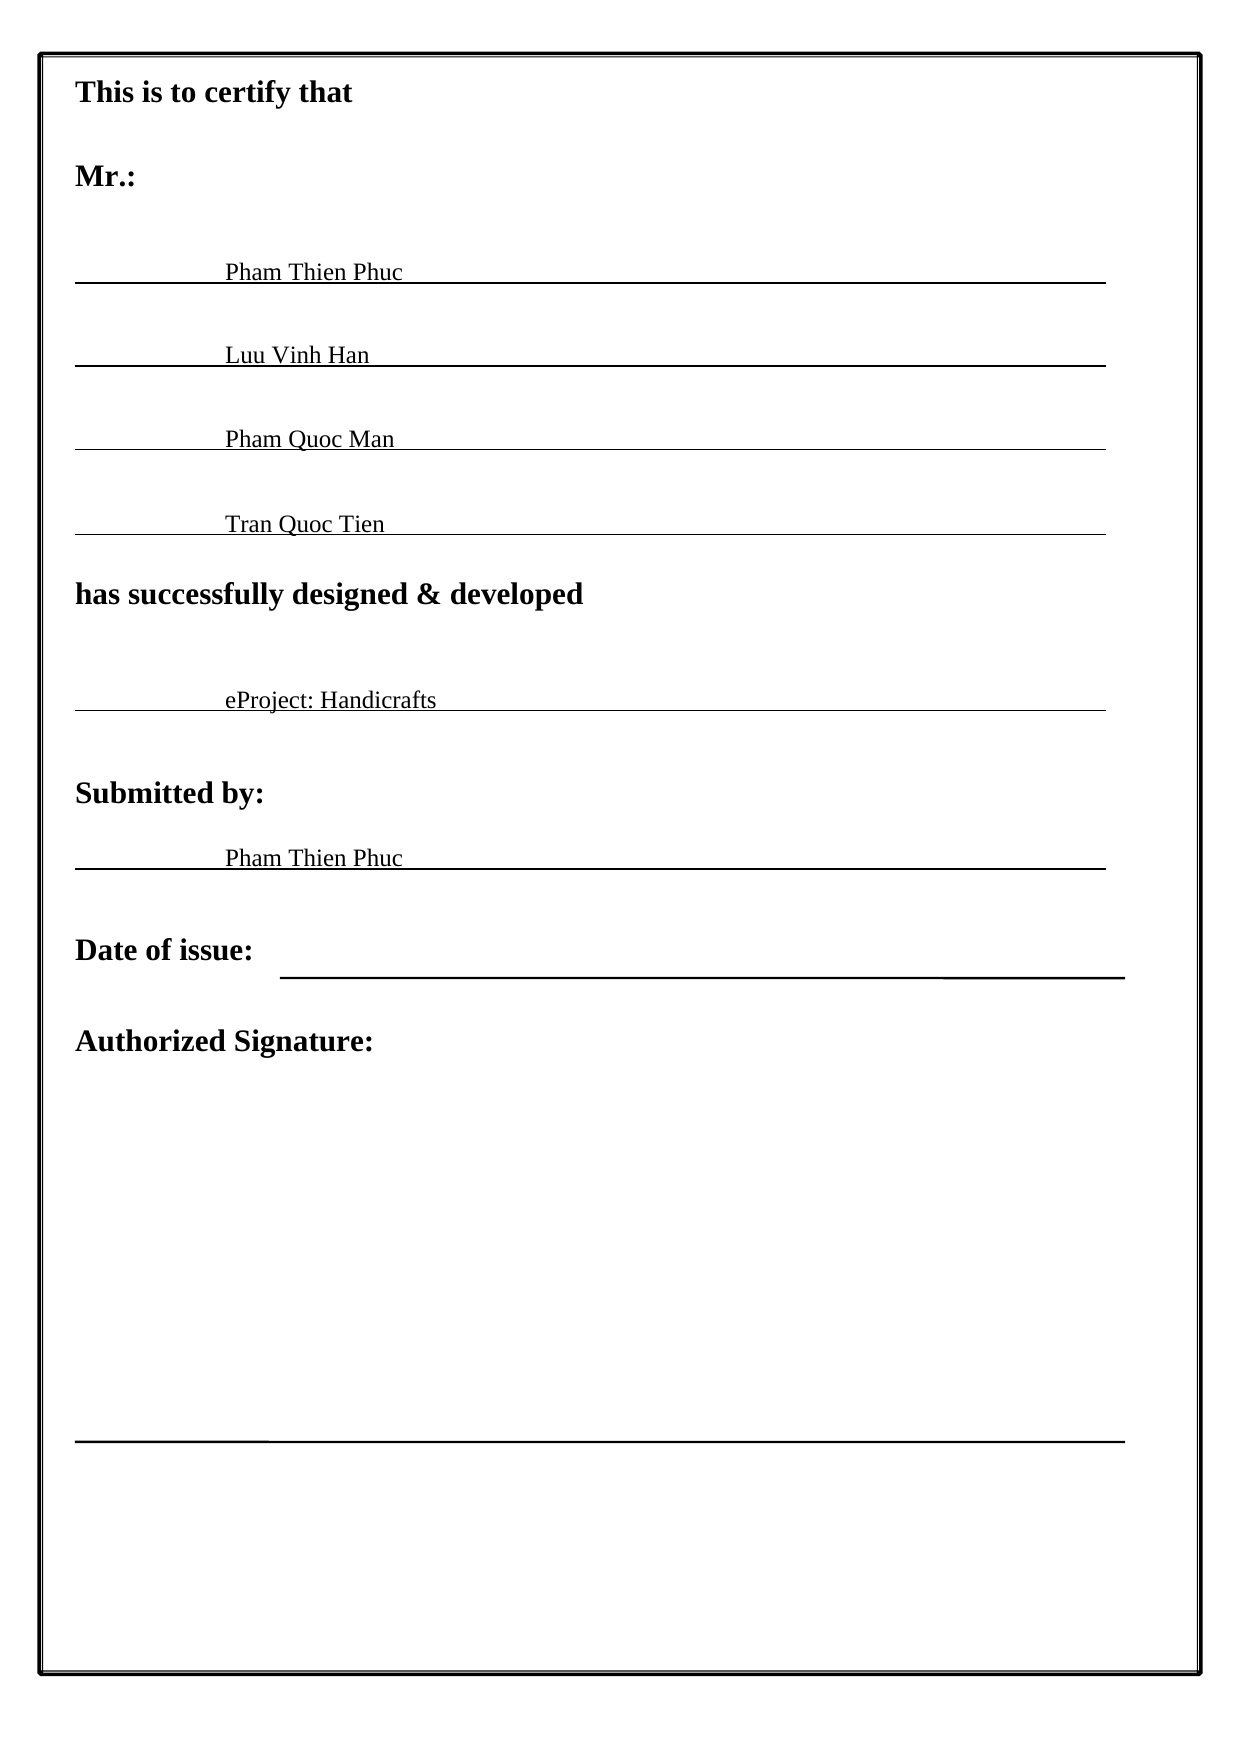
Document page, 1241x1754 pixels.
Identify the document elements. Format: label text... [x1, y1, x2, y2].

text Date of issue: [75, 931, 1168, 967]
text Pham Quoc Man [75, 424, 1168, 452]
text eProject: Handicrafts [75, 685, 1168, 713]
text has successfully designed & developed [75, 575, 1168, 611]
text Submitted by: [75, 774, 1168, 810]
text Authorized Signature: [75, 1022, 1168, 1058]
text Pham Thien Phuc [75, 843, 1168, 872]
text Pham Thien Phuc [75, 257, 1168, 286]
text Luu Vinh Han [75, 341, 1168, 369]
text This is to certify that [75, 73, 1168, 109]
text Tran Quoc Tien [75, 509, 1168, 538]
text Mr.: [75, 158, 1168, 193]
